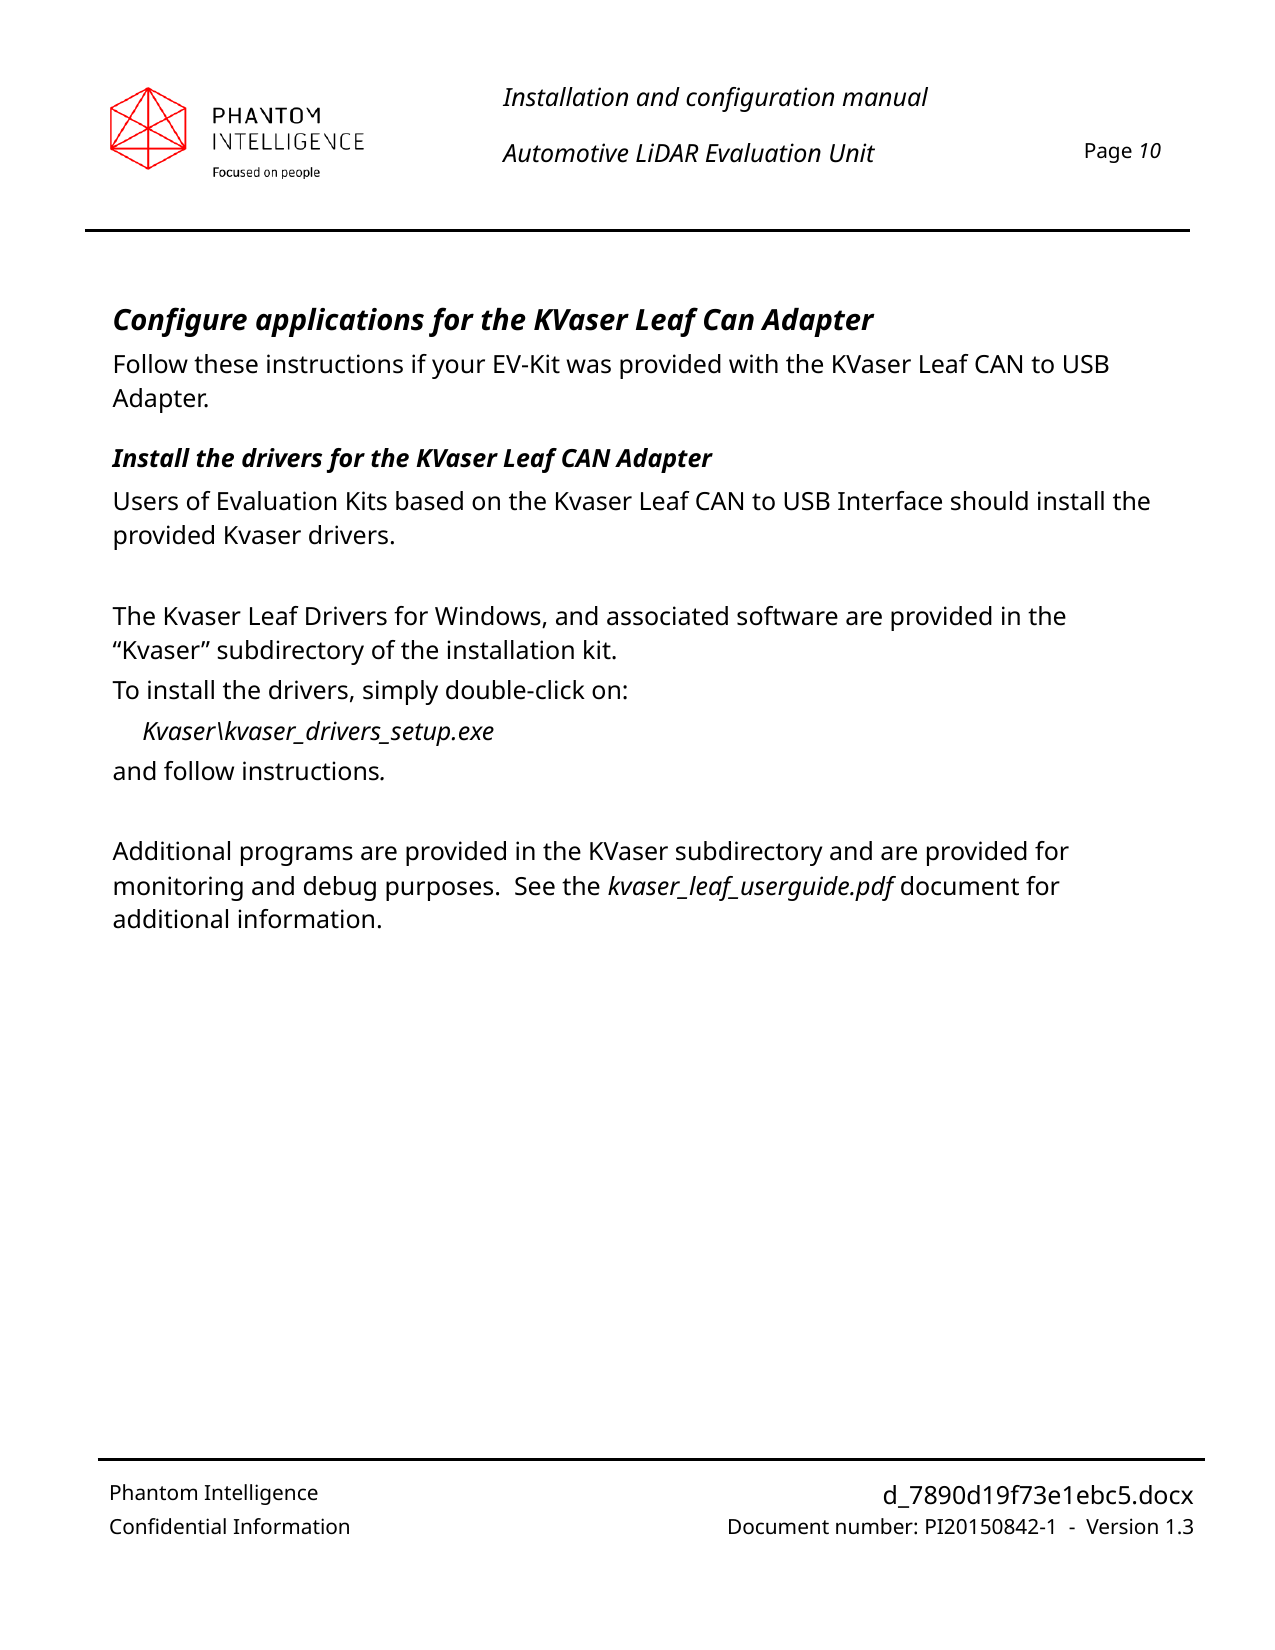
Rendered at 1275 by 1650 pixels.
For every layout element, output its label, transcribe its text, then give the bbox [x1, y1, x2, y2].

text Additional programs are provided in the KVaser subdirectory and are provided for monitoring and debug purposes. See the kvaser_leaf_userguide.pdf document for additional information. [112, 834, 1162, 936]
picture [96, 80, 374, 179]
text and follow instructions. [112, 753, 1162, 787]
text To install the drivers, simply double-click on: [112, 673, 1162, 707]
subtitle Install the drivers for the KVaser Leaf CAN Adapter [112, 427, 1162, 477]
subtitle Configure applications for the KVaser Leaf Can Adapter [112, 291, 1162, 341]
text The Kvaser Leaf Drivers for Windows, and associated software are provided in the “Kvaser” subdirectory of the installation kit. [112, 598, 1162, 667]
text Users of Evaluation Kits based on the Kvaser Leaf CAN to USB Interface should install the provided Kvaser drivers. [112, 484, 1162, 552]
text Follow these instructions if your EV-Kit was provided with the KVaser Leaf CAN to USB Adapter. [112, 347, 1162, 415]
text Kvaser\kvaser_drivers_setup.exe [142, 713, 1162, 747]
